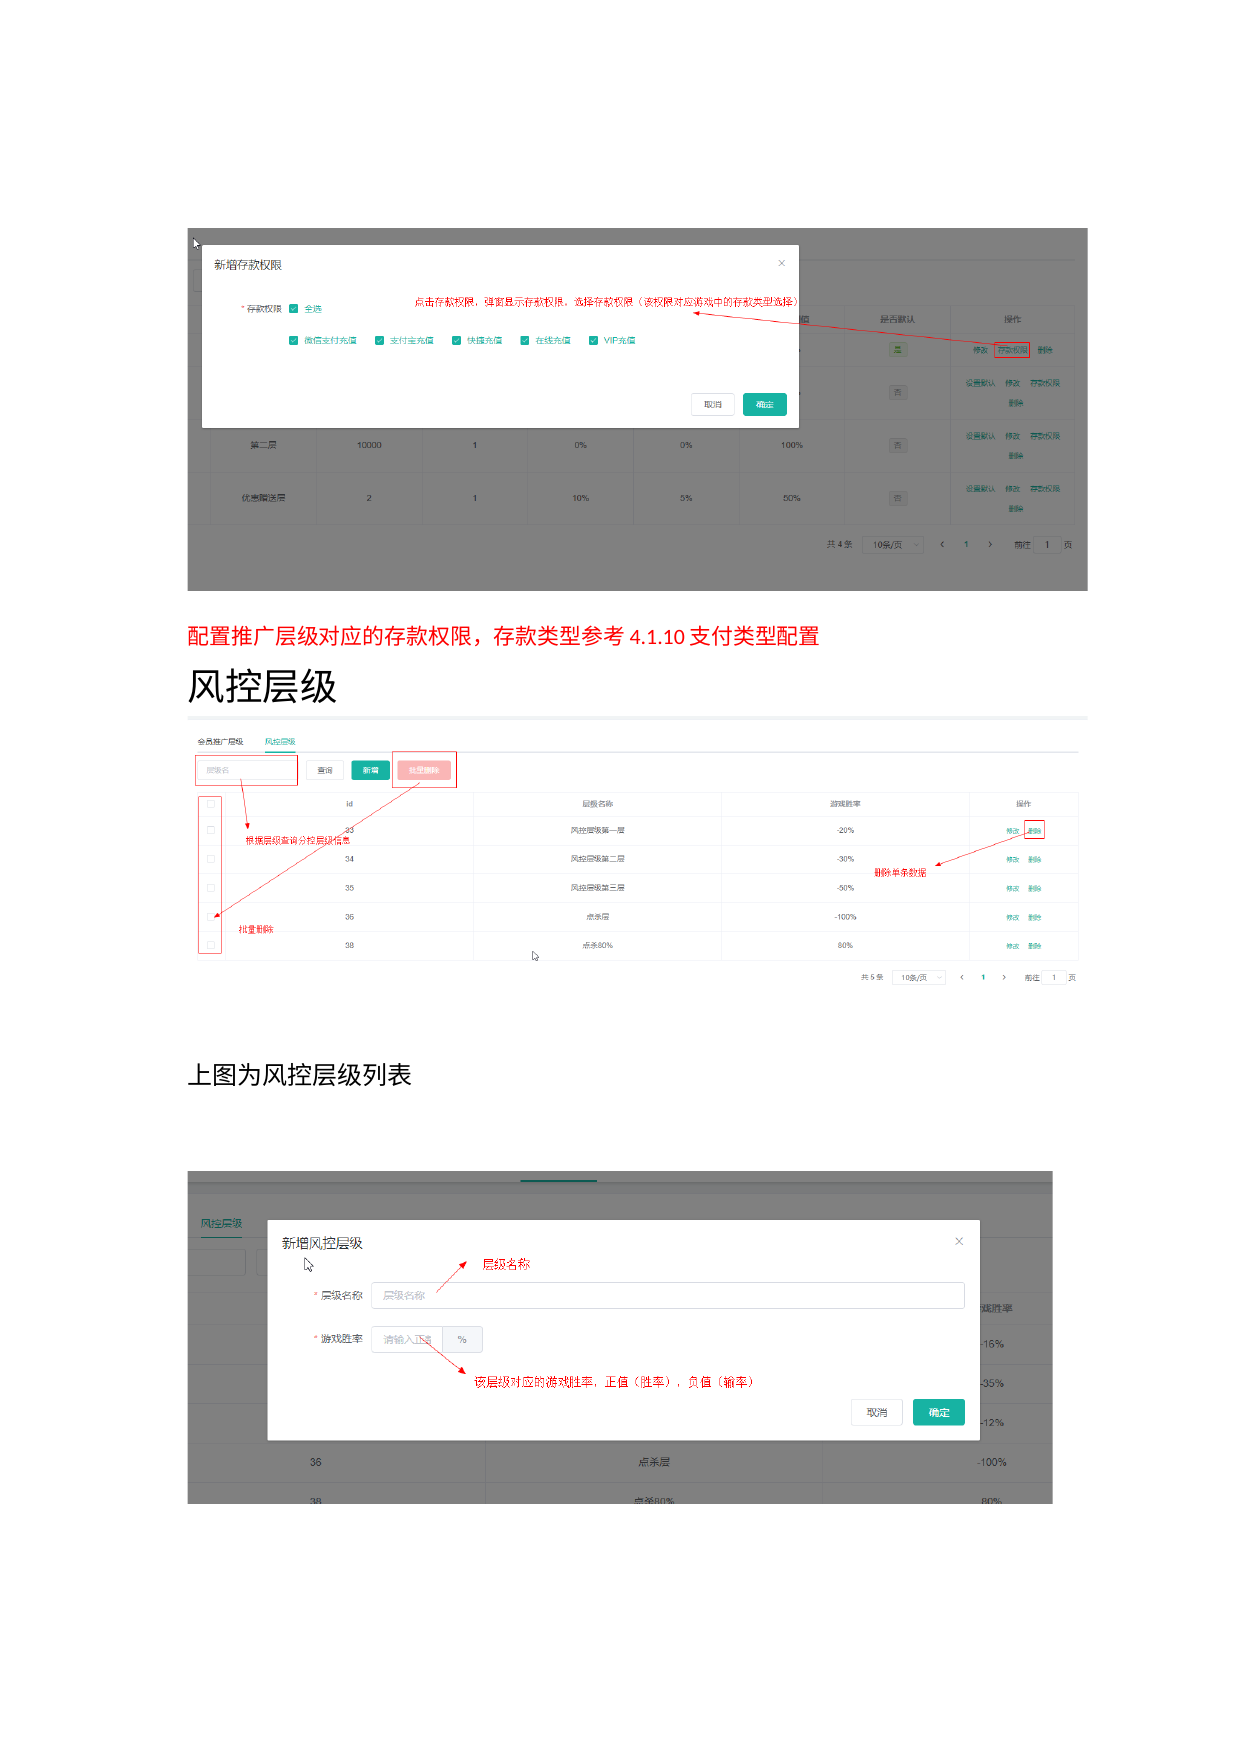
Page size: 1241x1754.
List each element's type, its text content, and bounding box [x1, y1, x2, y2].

picture [187, 228, 1088, 591]
picture [187, 716, 1088, 1023]
text 风控层级 [187, 651, 1053, 716]
text 上图为风控层级列表 [187, 1041, 1053, 1106]
text 配置推广层级对应的存款权限，存款类型参考4.1.10支付类型配置 [187, 619, 1053, 651]
picture [187, 1171, 1053, 1504]
